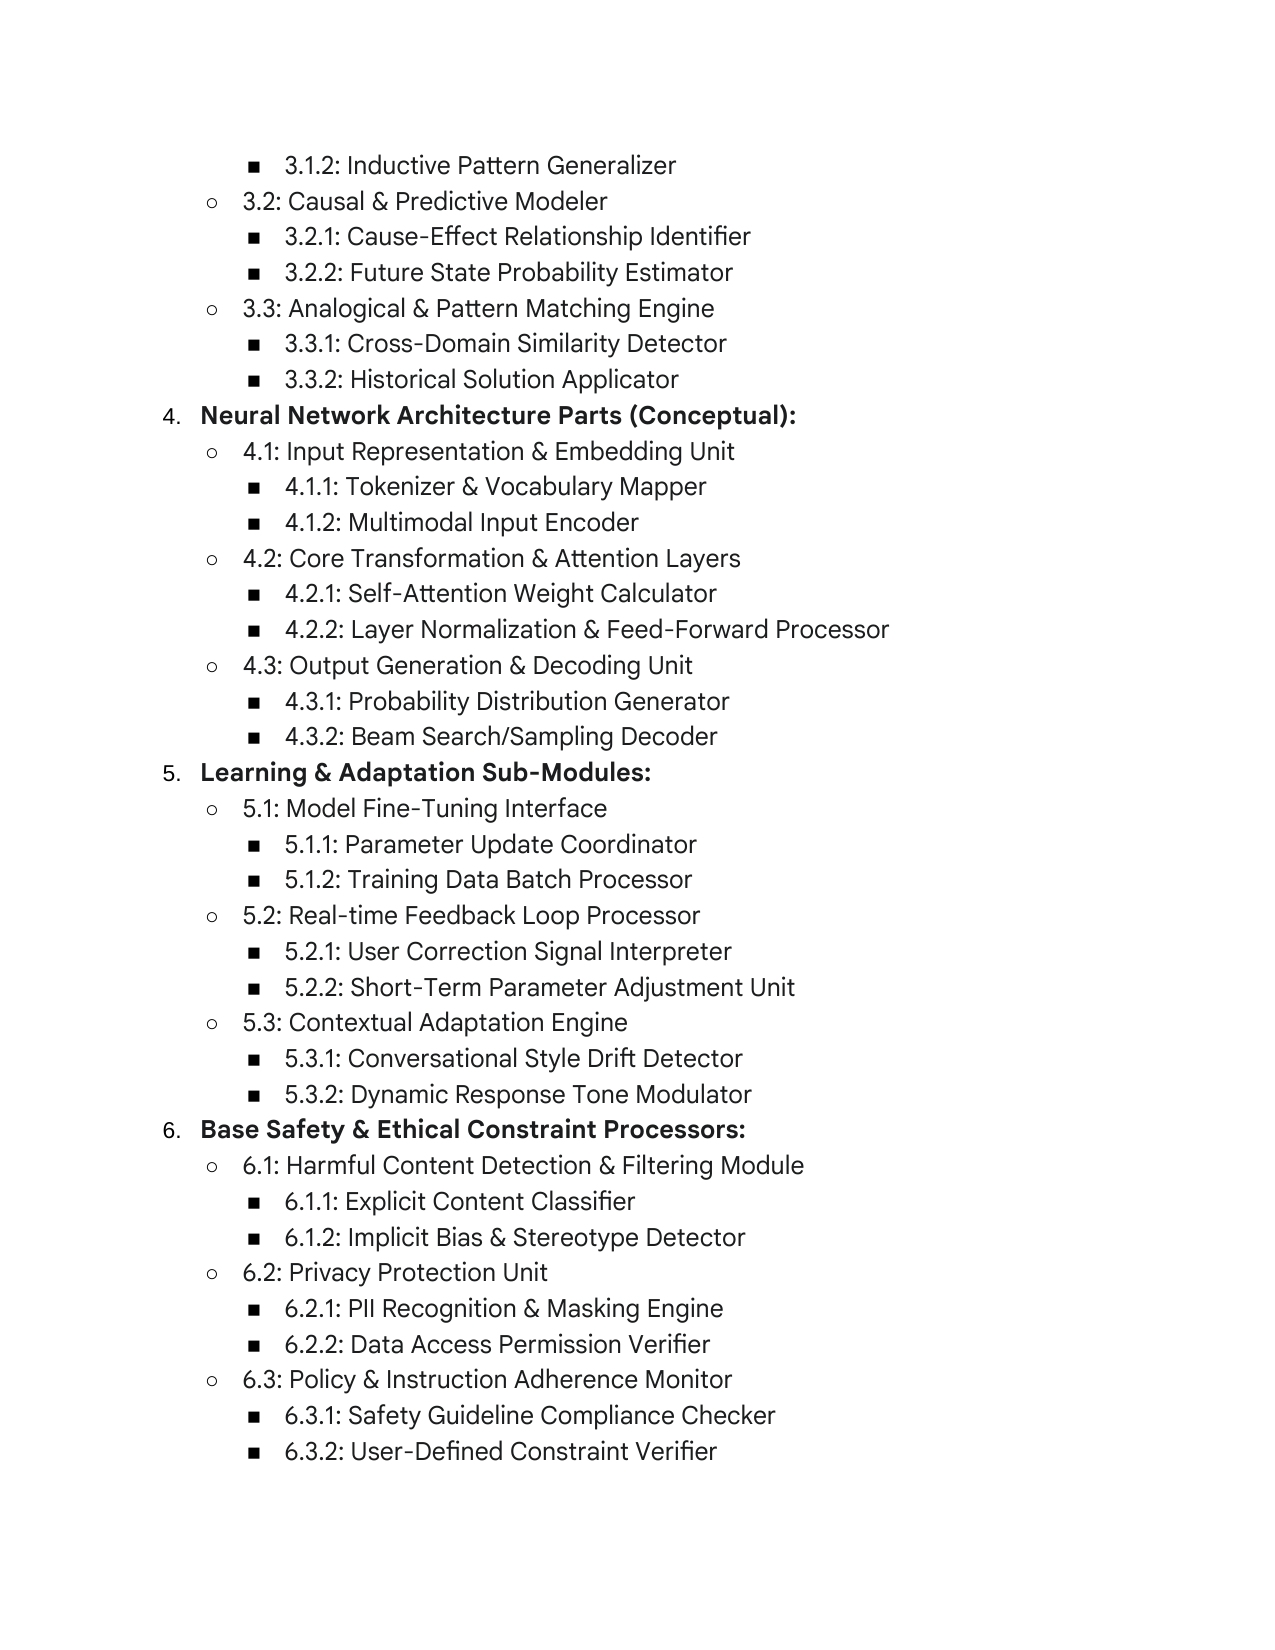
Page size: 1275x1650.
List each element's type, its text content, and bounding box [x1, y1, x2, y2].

list 6.2.1: PII Recognition & Masking Engine [247, 1293, 1125, 1325]
list 3.3: Analogical & Pattern Matching Engine [205, 293, 1125, 324]
list 6.1: Harmful Content Detection & Filtering Module [205, 1150, 1125, 1182]
list 4.3.2: Beam Search/Sampling Decoder [247, 722, 1125, 753]
list 6.2.2: Data Access Permission Verifier [247, 1329, 1125, 1360]
list Base Safety & Ethical Constraint Processors: [162, 1115, 1125, 1146]
list 3.1.2: Inductive Pattern Generalizer [247, 150, 1125, 181]
list 4.3: Output Generation & Decoding Unit [205, 650, 1125, 682]
list 5.3.1: Conversational Style Drift Detector [247, 1043, 1125, 1074]
list Neural Network Architecture Parts (Conceptual): [162, 400, 1125, 431]
list 5.2.1: User Correction Signal Interpreter [247, 936, 1125, 967]
list 3.3.2: Historical Solution Applicator [247, 364, 1125, 396]
list 5.1.1: Parameter Update Coordinator [247, 829, 1125, 860]
list Learning & Adaptation Sub-Modules: [162, 757, 1125, 789]
list 3.2.1: Cause-Effect Relationship Identifier [247, 221, 1125, 253]
list 3.3.1: Cross-Domain Similarity Detector [247, 329, 1125, 360]
list 4.2: Core Transformation & Attention Layers [205, 543, 1125, 574]
list 6.2: Privacy Protection Unit [205, 1258, 1125, 1289]
list 3.2: Causal & Predictive Modeler [205, 186, 1125, 217]
list 4.1.2: Multimodal Input Encoder [247, 507, 1125, 539]
list 4.2.1: Self-Attention Weight Calculator [247, 579, 1125, 610]
list 5.2: Real-time Feedback Loop Processor [205, 900, 1125, 932]
list 6.3.2: User-Defined Constraint Verifier [247, 1436, 1125, 1468]
list 4.1: Input Representation & Embedding Unit [205, 436, 1125, 467]
list 5.3.2: Dynamic Response Tone Modulator [247, 1079, 1125, 1110]
list 3.2.2: Future State Probability Estimator [247, 257, 1125, 288]
list 5.2.2: Short-Term Parameter Adjustment Unit [247, 972, 1125, 1003]
list 6.3: Policy & Instruction Adherence Monitor [205, 1365, 1125, 1396]
list 5.1.2: Training Data Batch Processor [247, 864, 1125, 896]
list 5.1: Model Fine-Tuning Interface [205, 793, 1125, 824]
list 6.3.1: Safety Guideline Compliance Checker [247, 1401, 1125, 1432]
list 4.3.1: Probability Distribution Generator [247, 686, 1125, 717]
list 4.2.2: Layer Normalization & Feed-Forward Processor [247, 614, 1125, 646]
list 5.3: Contextual Adaptation Engine [205, 1007, 1125, 1039]
list 6.1.2: Implicit Bias & Stereotype Detector [247, 1222, 1125, 1253]
list 4.1.1: Tokenizer & Vocabulary Mapper [247, 472, 1125, 503]
list 6.1.1: Explicit Content Classifier [247, 1186, 1125, 1217]
